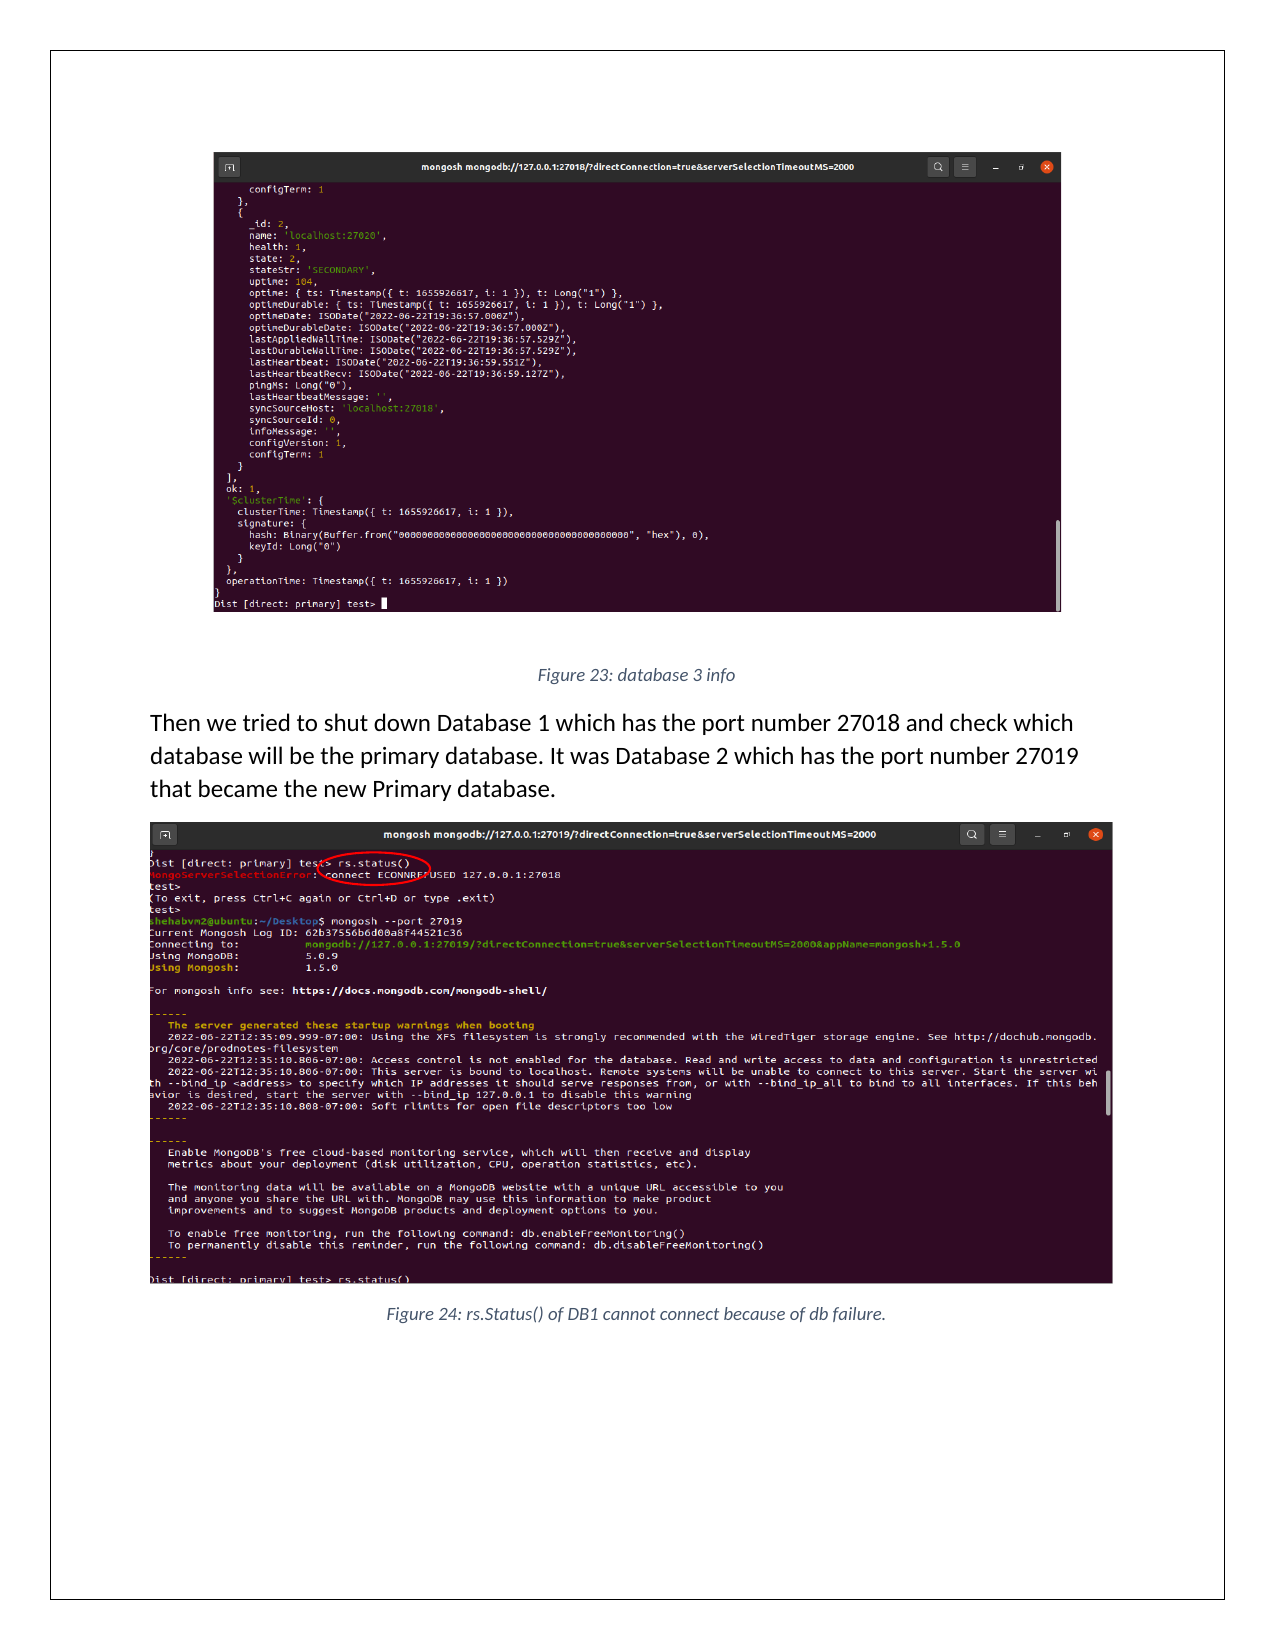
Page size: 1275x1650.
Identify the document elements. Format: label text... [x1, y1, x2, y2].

text Then we tried to shut down Database 1 which has the port number 27018 and check which database will be the primary database. It was Database 2 which has the port number 27019 that became the new Primary database. [150, 707, 1125, 804]
picture [213, 152, 1062, 612]
picture [150, 822, 1113, 1284]
